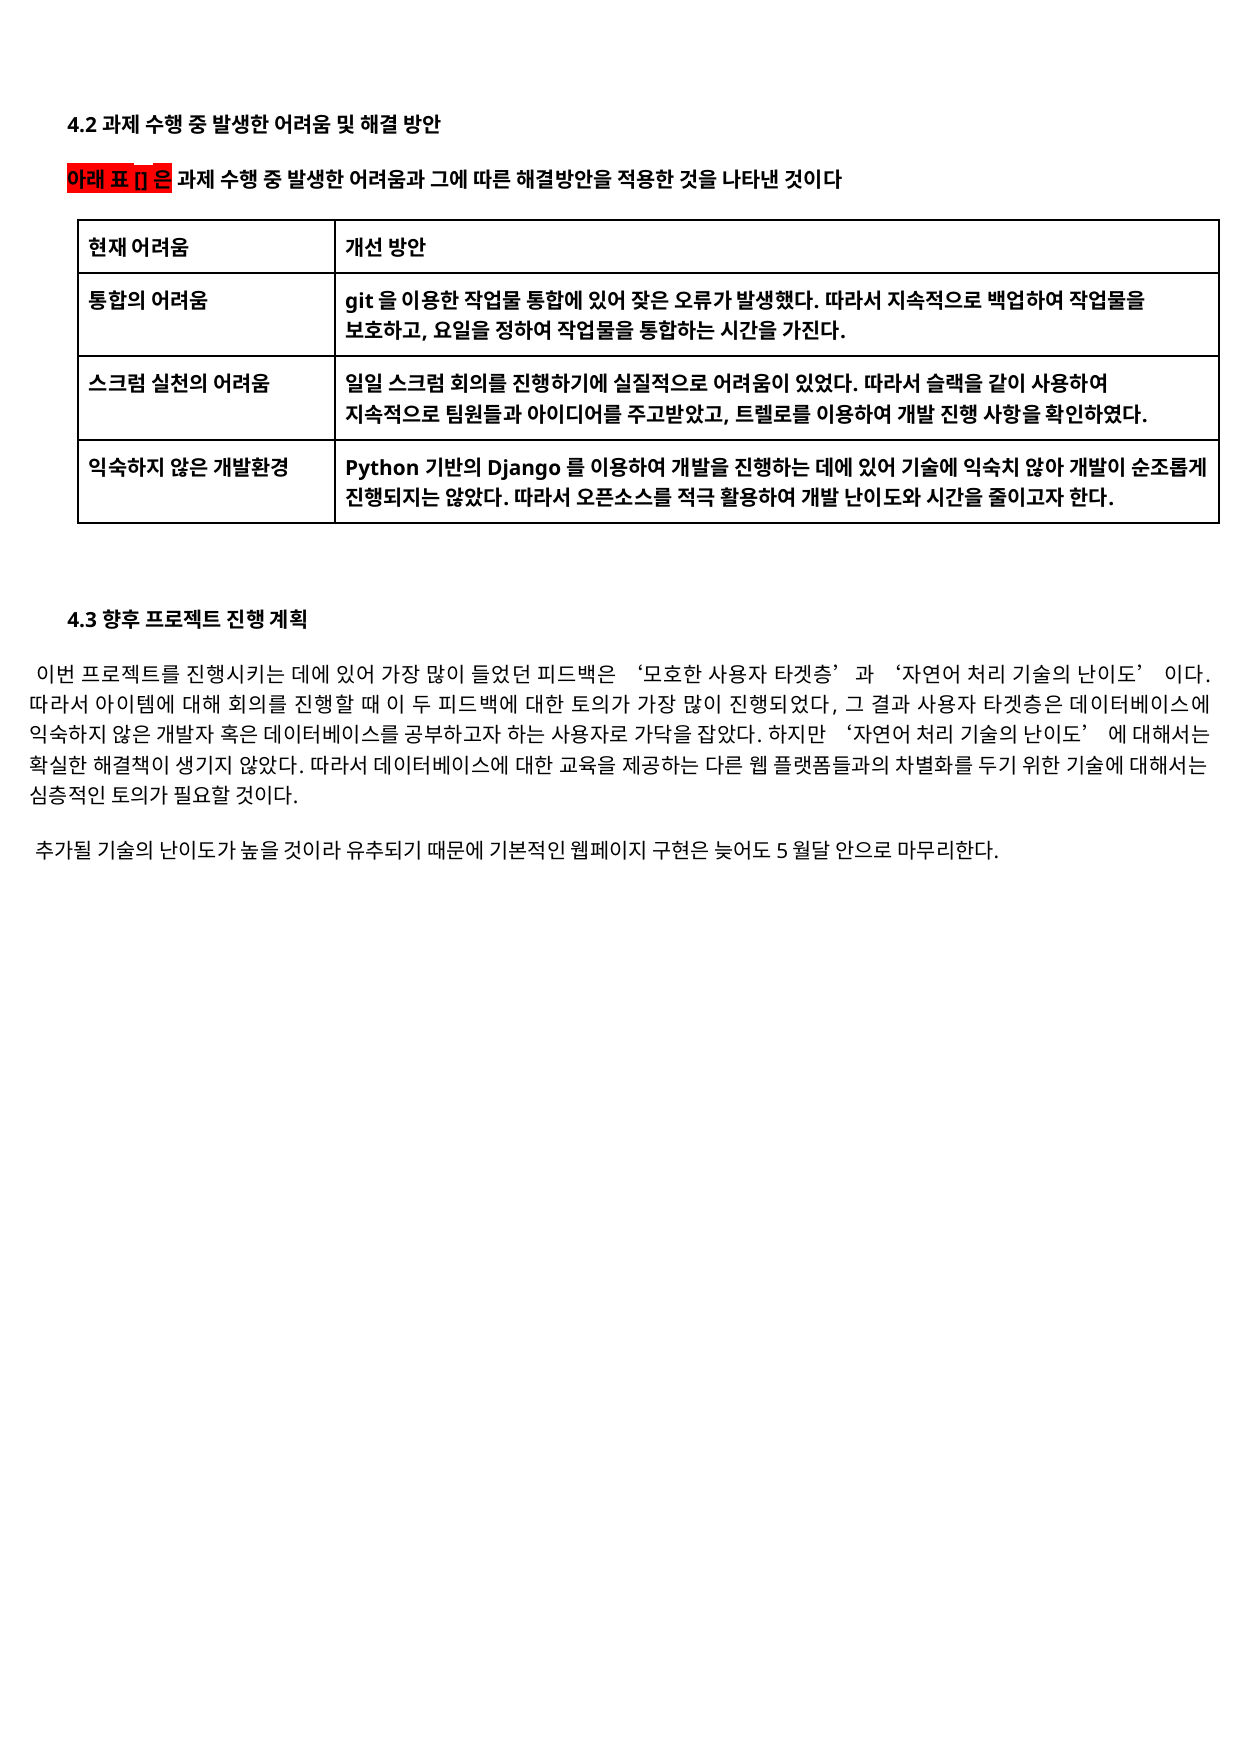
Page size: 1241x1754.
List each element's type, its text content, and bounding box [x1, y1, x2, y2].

text 4.3 향후 프로젝트 진행 계획 [67, 603, 1211, 633]
table_cell Python 기반의 Django 를 이용하여 개발을 진행하는 데에 있어 기술에 익숙치 않아 개발이 순조롭게 진행되지는 않았다. 따라서 오픈소스를 적극 활용하여 개발 난이도와 시간을 줄이고자 한다. [336, 441, 1218, 522]
text 아래 표 [] 은 과제 수행 중 발생한 어려움과 그에 따른 해결방안을 적용한 것을 나타낸 것이다 [172, 163, 1211, 193]
table_header 개선 방안 [336, 221, 1218, 272]
text 이번 프로젝트를 진행시키는 데에 있어 가장 많이 들었던 피드백은 ‘모호한 사용자 타겟층’과 ‘자연어 처리 기술의 난이도’ 이다. 따라서 아이템에 대해 회의를 진행할 때 이 두 피드백에 대한 토의가 가장 많이 진행되었다, 그 결과 사용자 타겟층은 데이터베이스에 익숙하지 않은 개발자 혹은 데이터베이스를 공부하고자 하는 사용자로 가닥을 잡았다. 하지만 ‘자연어 처리 기술의 난이도’ 에 대해서는 확실한 해결책이 생기지 않았다. 따라서 데이터베이스에 대한 교육을 제공하는 다른 웹 플랫폼들과의 차별화를 두기 위한 기술에 대해서는 심층적인 토의가 필요할 것이다. [29, 658, 1211, 810]
text 4.2 과제 수행 중 발생한 어려움 및 해결 방안 [67, 108, 1211, 138]
table_cell 일일 스크럼 회의를 진행하기에 실질적으로 어려움이 있었다. 따라서 슬랙을 같이 사용하여 지속적으로 팀원들과 아이디어를 주고받았고, 트렐로를 이용하여 개발 진행 사항을 확인하였다. [336, 357, 1218, 439]
table_cell git을 이용한 작업물 통합에 있어 잦은 오류가 발생했다. 따라서 지속적으로 백업하여 작업물을 보호하고, 요일을 정하여 작업물을 통합하는 시간을 가진다. [336, 274, 1218, 355]
table_cell 익숙하지 않은 개발환경 [79, 441, 334, 522]
table_cell 스크럼 실천의 어려움 [79, 357, 334, 439]
text 추가될 기술의 난이도가 높을 것이라 유추되기 때문에 기본적인 웹페이지 구현은 늦어도 5월달 안으로 마무리한다. [29, 835, 1211, 865]
table_header 현재 어려움 [79, 221, 334, 272]
table_cell 통합의 어려움 [79, 274, 334, 355]
